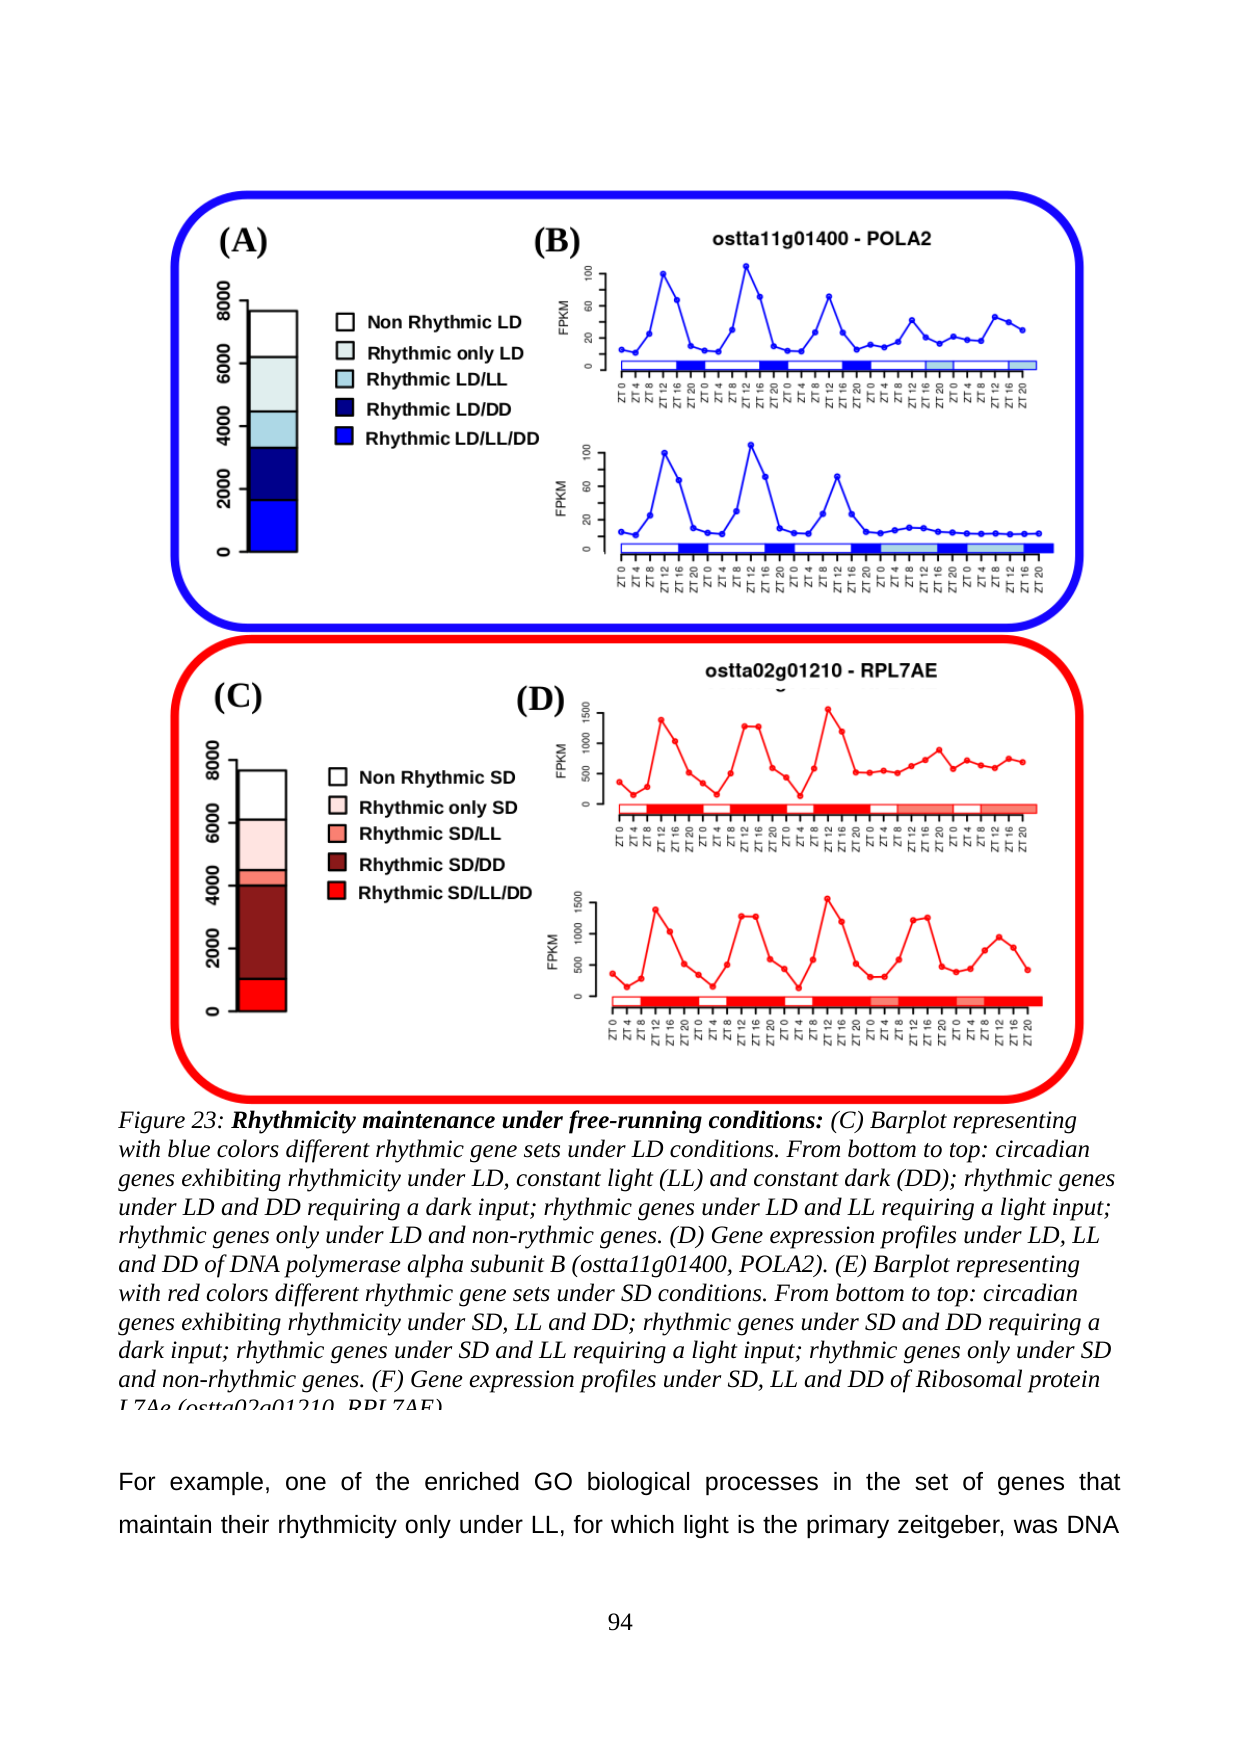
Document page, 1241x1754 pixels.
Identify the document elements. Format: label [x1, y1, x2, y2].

text [118, 1467, 1122, 1539]
picture [118, 188, 1123, 1106]
